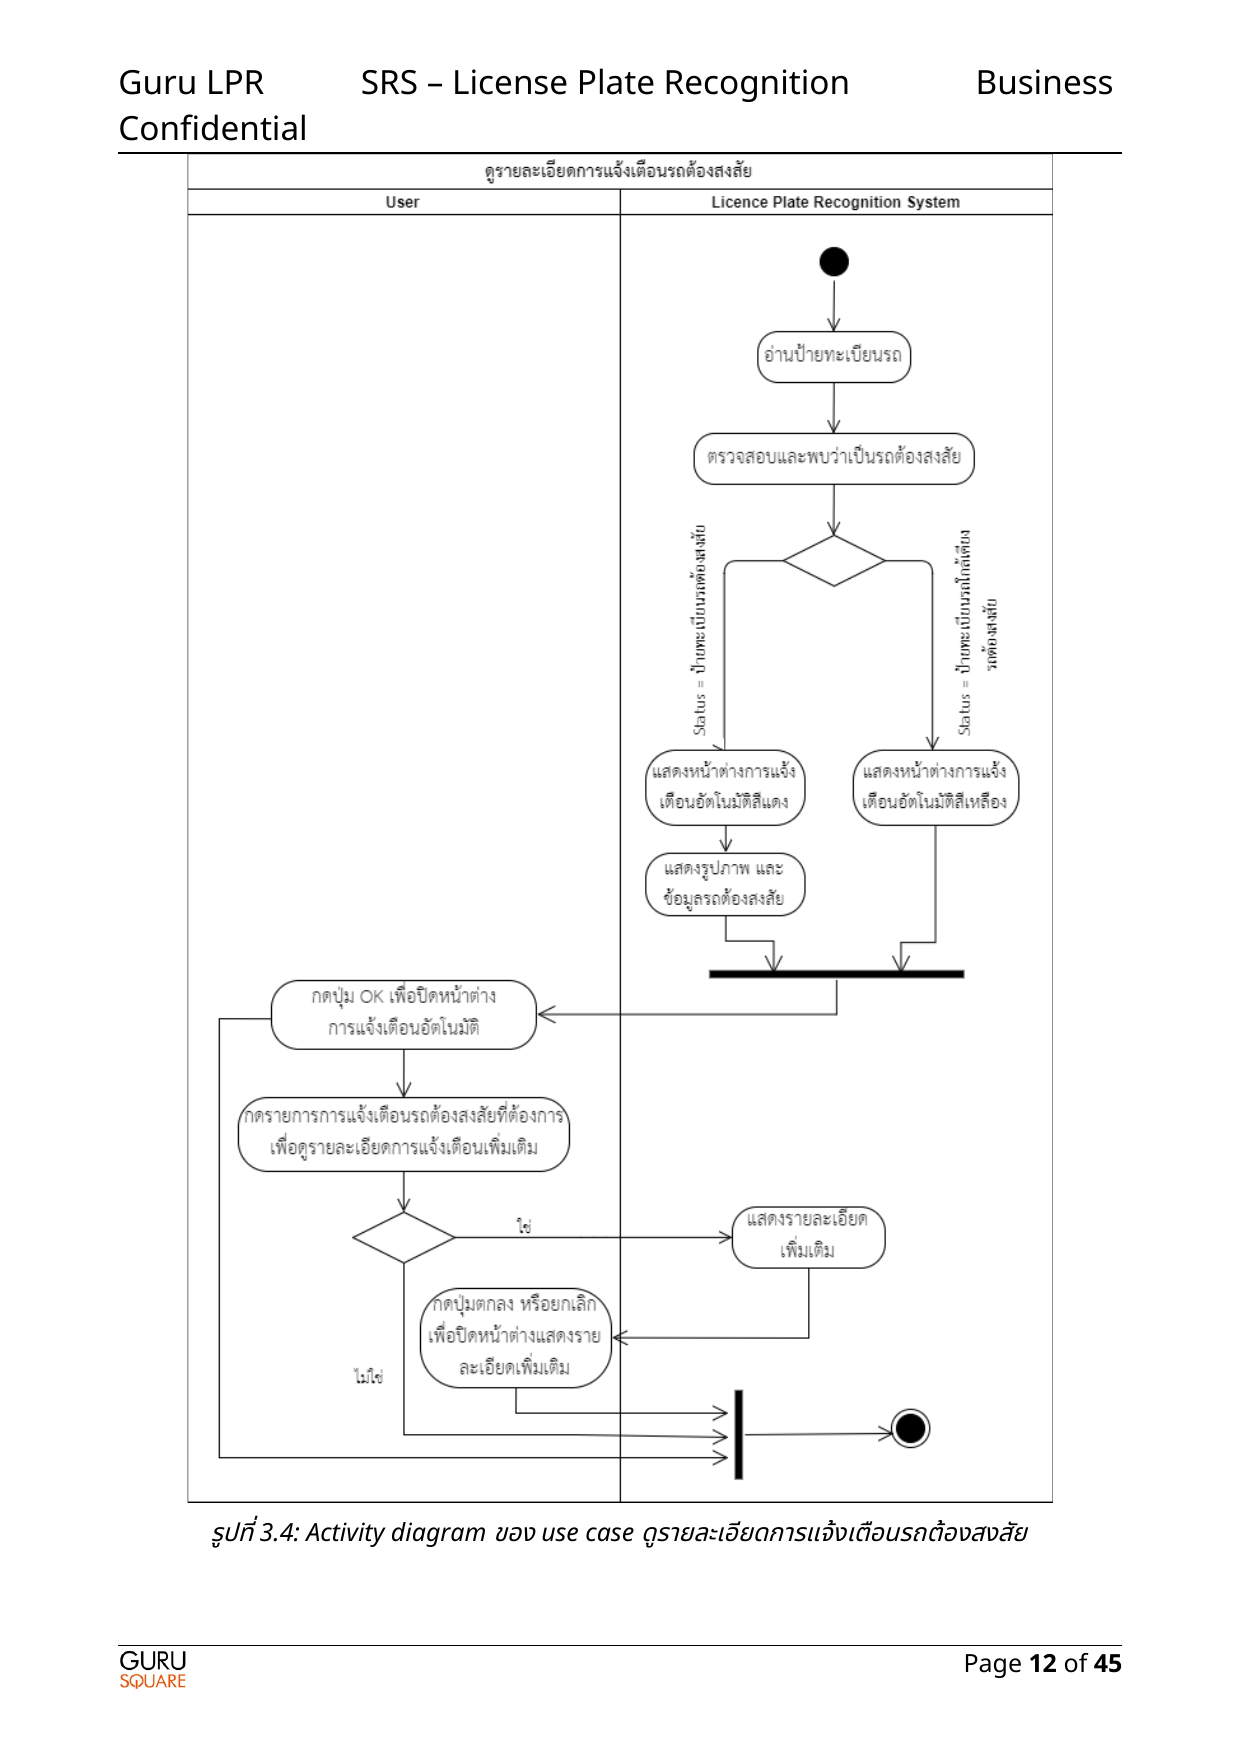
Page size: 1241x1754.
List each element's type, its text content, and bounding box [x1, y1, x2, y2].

text รูปที่ .: Activity diagram ของ use case ดูรายละเอียดการแจ้งเตือนรถต้องสงสัย [118, 1515, 1122, 1553]
picture [187, 154, 1053, 1503]
picture [118, 1648, 188, 1690]
